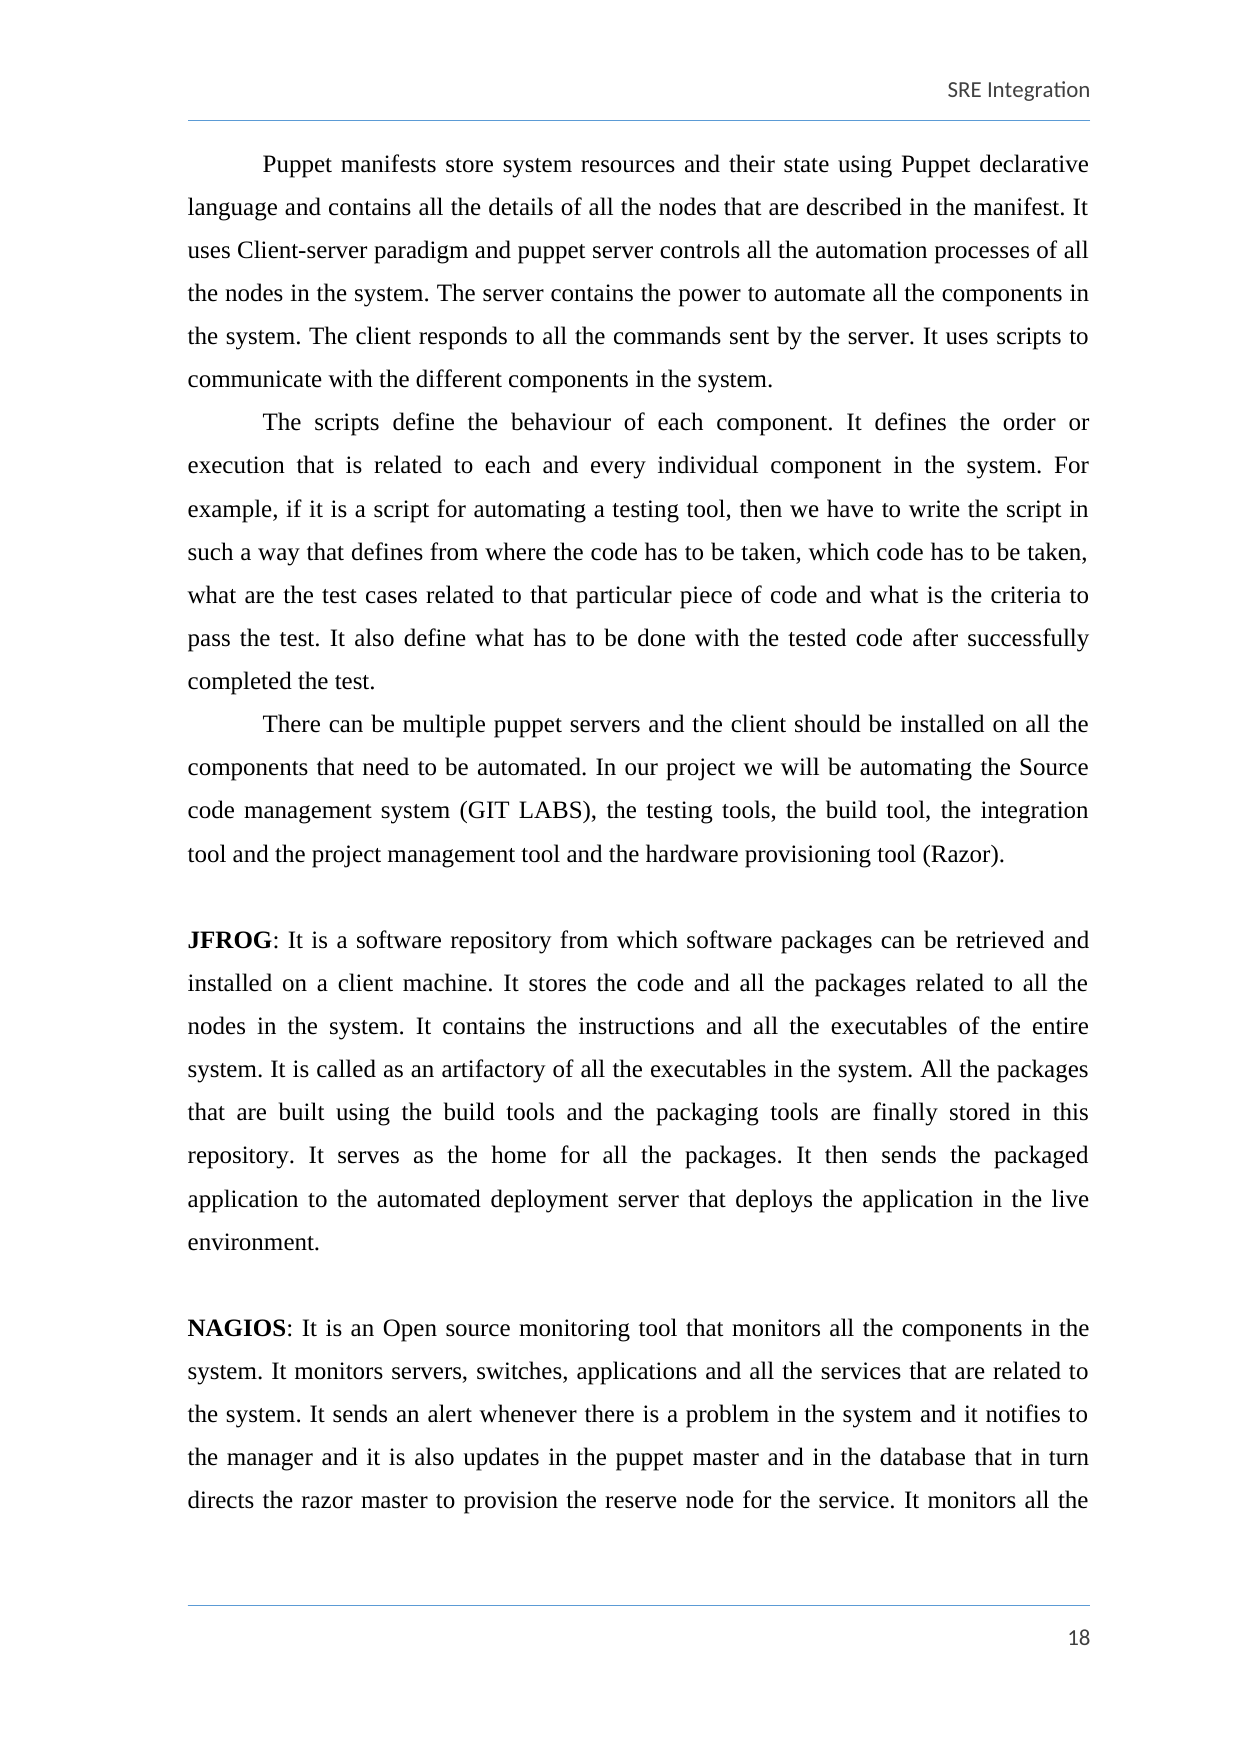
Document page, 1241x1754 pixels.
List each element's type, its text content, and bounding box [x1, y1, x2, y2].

text The scripts define the behaviour of each component. It defines the order or execution that is related to each and every individual component in the system. For example, if it is a script for automating a testing tool, then we have to write the script in such a way that defines from where the code has to be taken, which code has to be taken, what are the test cases related to that particular piece of code and what is the criteria to pass the test. It also define what has to be done with the tested code after successfully completed the test. [187, 407, 1090, 695]
text JFROG: It is a software repository from which software packages can be retrieved and installed on a client machine. It stores the code and all the packages related to all the nodes in the system. It contains the instructions and all the executables of the entire system. It is called as an artifactory of all the executables in the system. All the packages that are built using the build tools and the packaging tools are finally stored in this repository. It serves as the home for all the packages. It then sends the packaged application to the automated deployment server that deploys the application in the live environment. [187, 925, 1090, 1256]
text There can be multiple puppet servers and the client should be installed on all the components that need to be automated. In our project we will be automating the Source code management system (GIT LABS), the testing tools, the build tool, the integration tool and the project management tool and the hardware provisioning tool (Razor). [187, 709, 1090, 867]
text Puppet manifests store system resources and their state using Puppet declarative language and contains all the details of all the nodes that are described in the manifest. It uses Client-server paradigm and puppet server controls all the automation processes of all the nodes in the system. The server contains the power to automate all the components in the system. The client responds to all the commands sent by the server. It uses scripts to communicate with the different components in the system. [187, 149, 1090, 393]
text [187, 1313, 1090, 1514]
